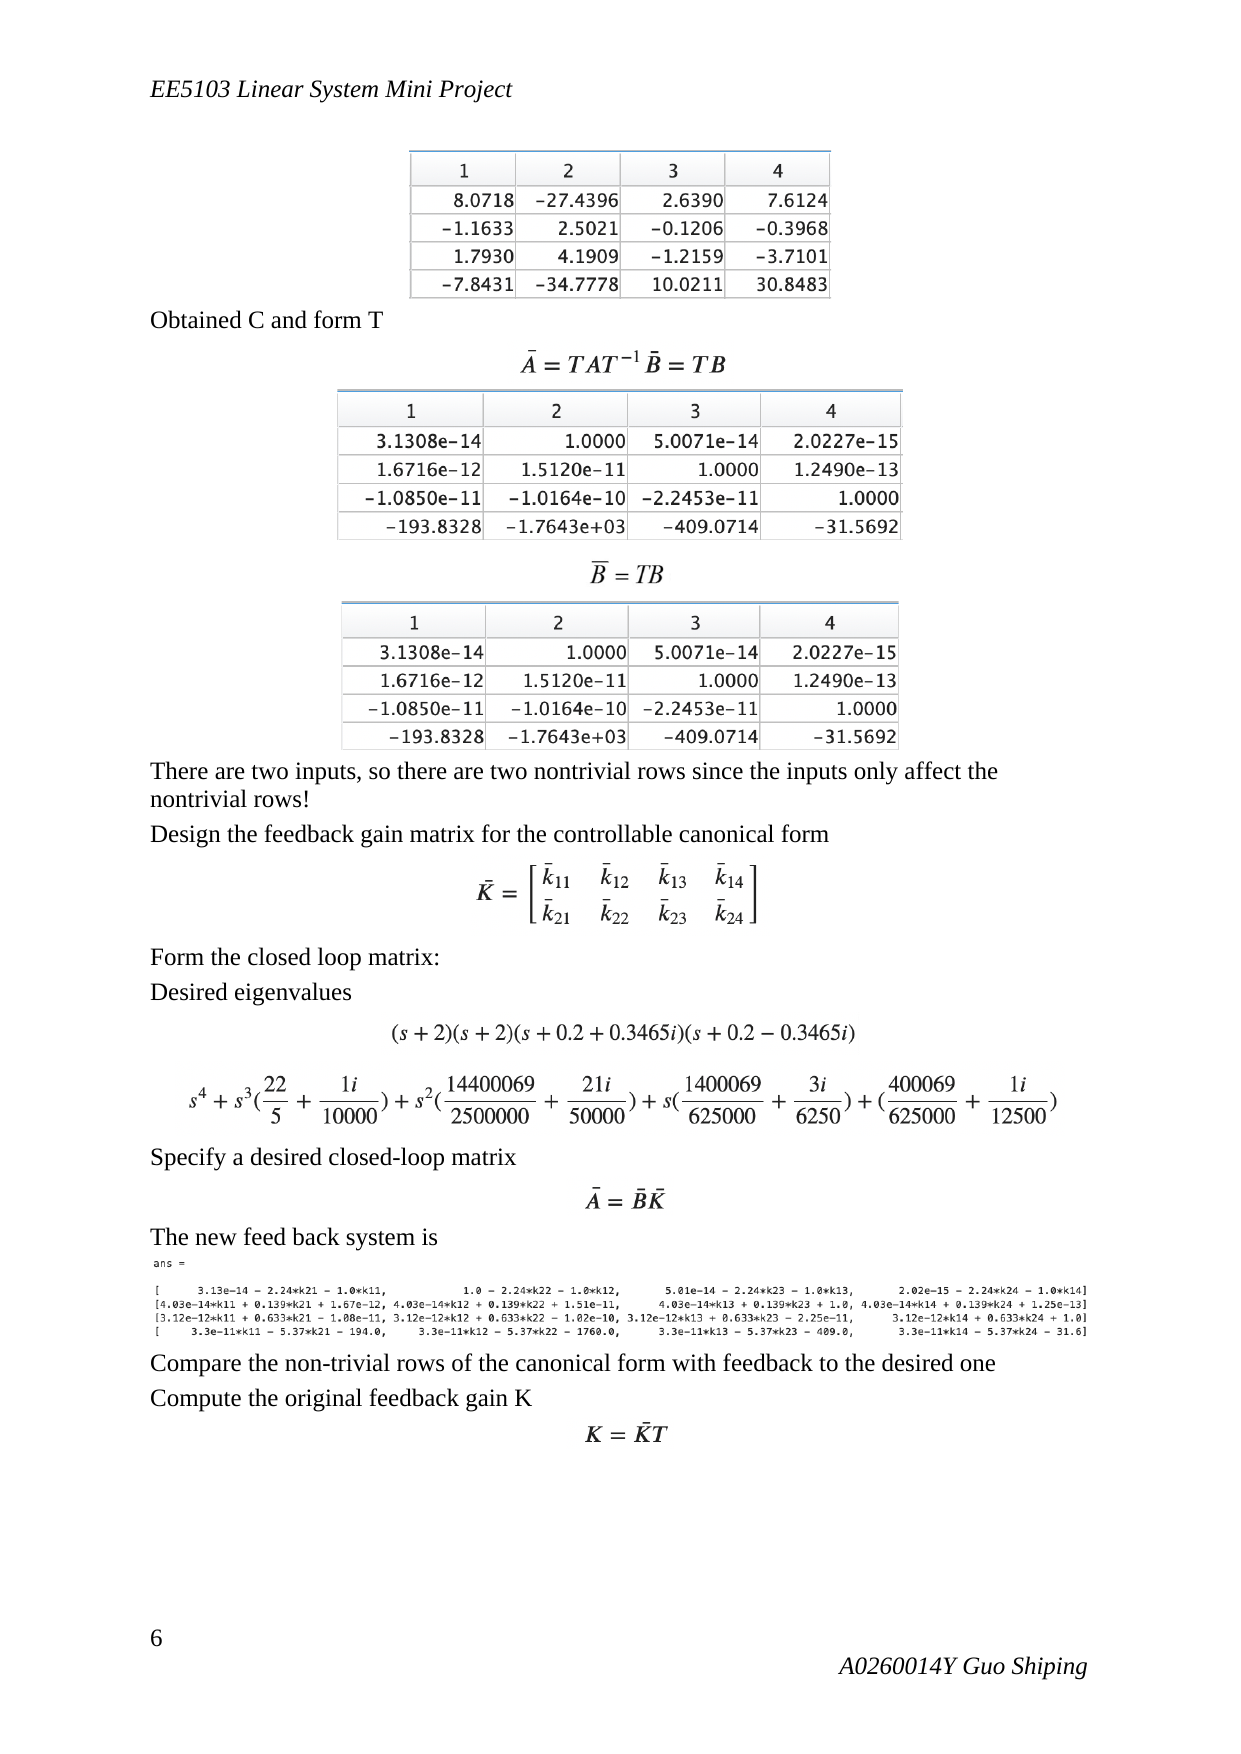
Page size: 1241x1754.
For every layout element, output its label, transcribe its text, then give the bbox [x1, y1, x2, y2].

picture [566, 1176, 674, 1216]
picture [174, 1061, 1066, 1136]
picture [569, 545, 671, 596]
picture [150, 1257, 1091, 1342]
picture [341, 601, 899, 750]
text Form the closed loop matrix: [150, 942, 1090, 971]
picture [337, 389, 903, 540]
picture [566, 1417, 674, 1449]
text There are two inputs, so there are two nontrivial rows since the inputs only affect the nontrivial rows! [150, 756, 1090, 813]
picture [506, 340, 734, 384]
text Compare the non-trivial rows of the canonical form with feedback to the desired one [150, 1348, 1090, 1376]
picture [409, 150, 832, 299]
picture [470, 854, 771, 936]
text Desired eigenvalues [150, 977, 1090, 1006]
text Design the feedback gain matrix for the controllable canonical form [150, 819, 1090, 848]
text Obtained C and form T [150, 305, 1090, 334]
text Compute the original feedback gain K [150, 1383, 1090, 1411]
text Specify a desired closed-loop matrix [150, 1142, 1090, 1170]
text The new feed back system is [150, 1222, 1090, 1251]
picture [380, 1012, 860, 1055]
